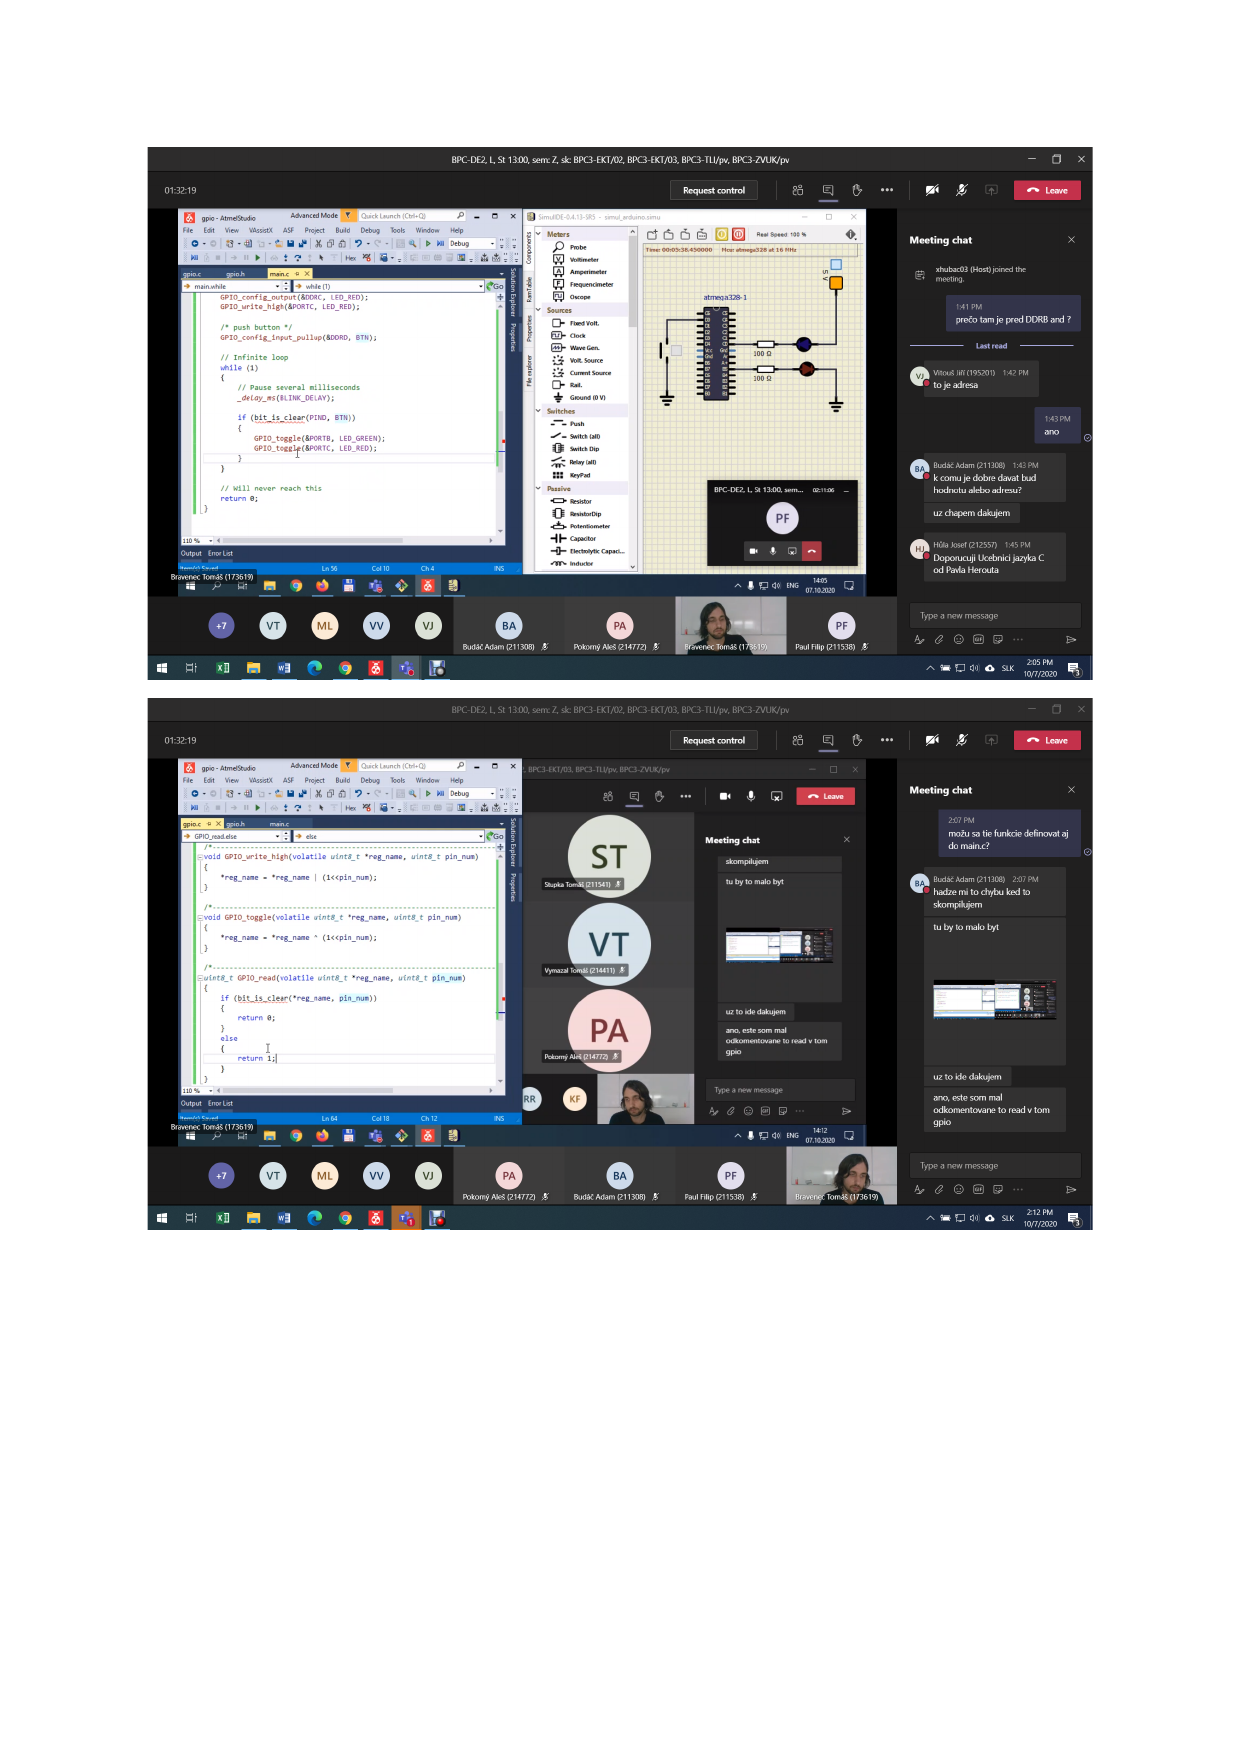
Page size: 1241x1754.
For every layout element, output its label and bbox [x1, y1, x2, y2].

picture [147, 698, 1093, 1230]
picture [147, 147, 1093, 680]
